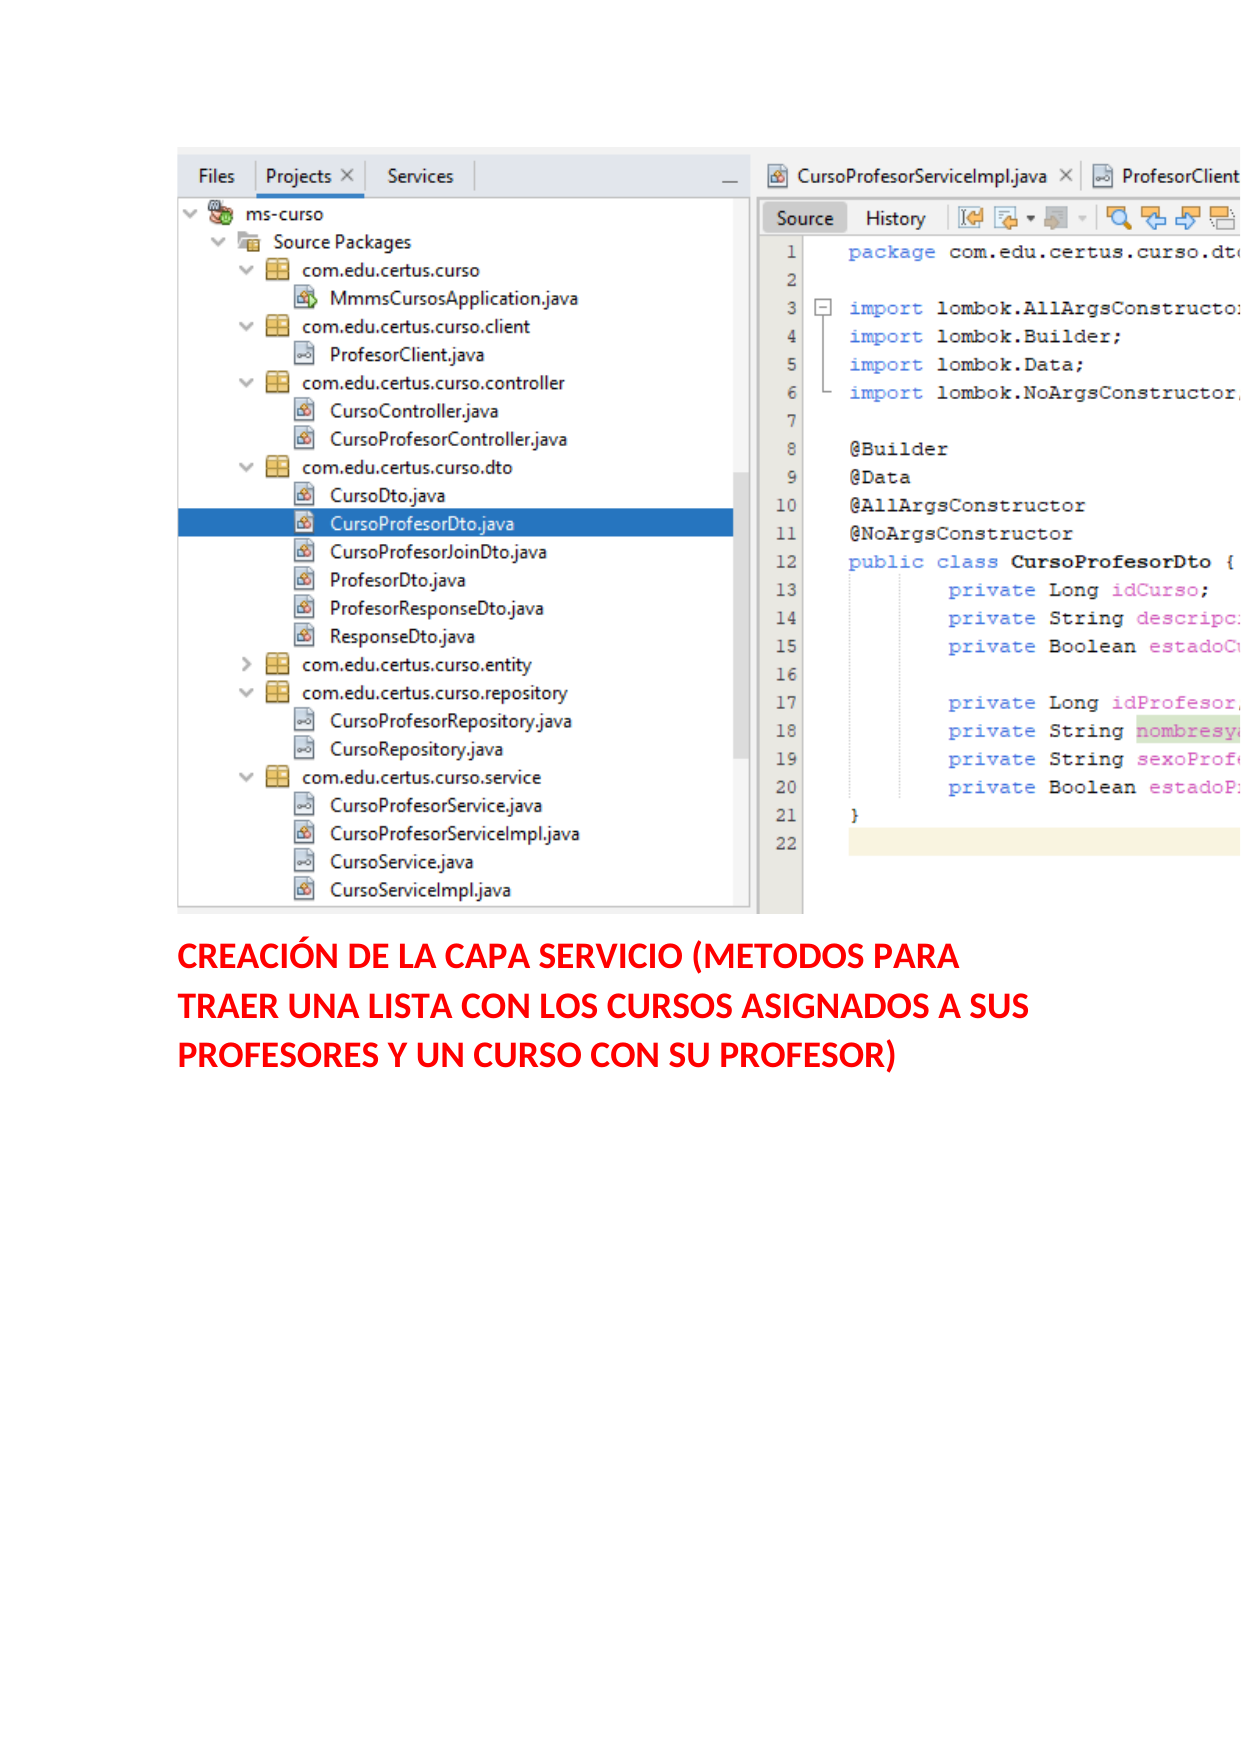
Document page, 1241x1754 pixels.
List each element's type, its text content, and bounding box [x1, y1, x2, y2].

text CREACIÓN DE LA CAPA SERVICIO (METODOS PARA TRAER UNA LISTA CON LOS CURSOS ASIGNADOS A SUS PROFESORES Y UN CURSO CON SU PROFESOR) [177, 932, 1063, 1077]
picture [177, 147, 1241, 914]
